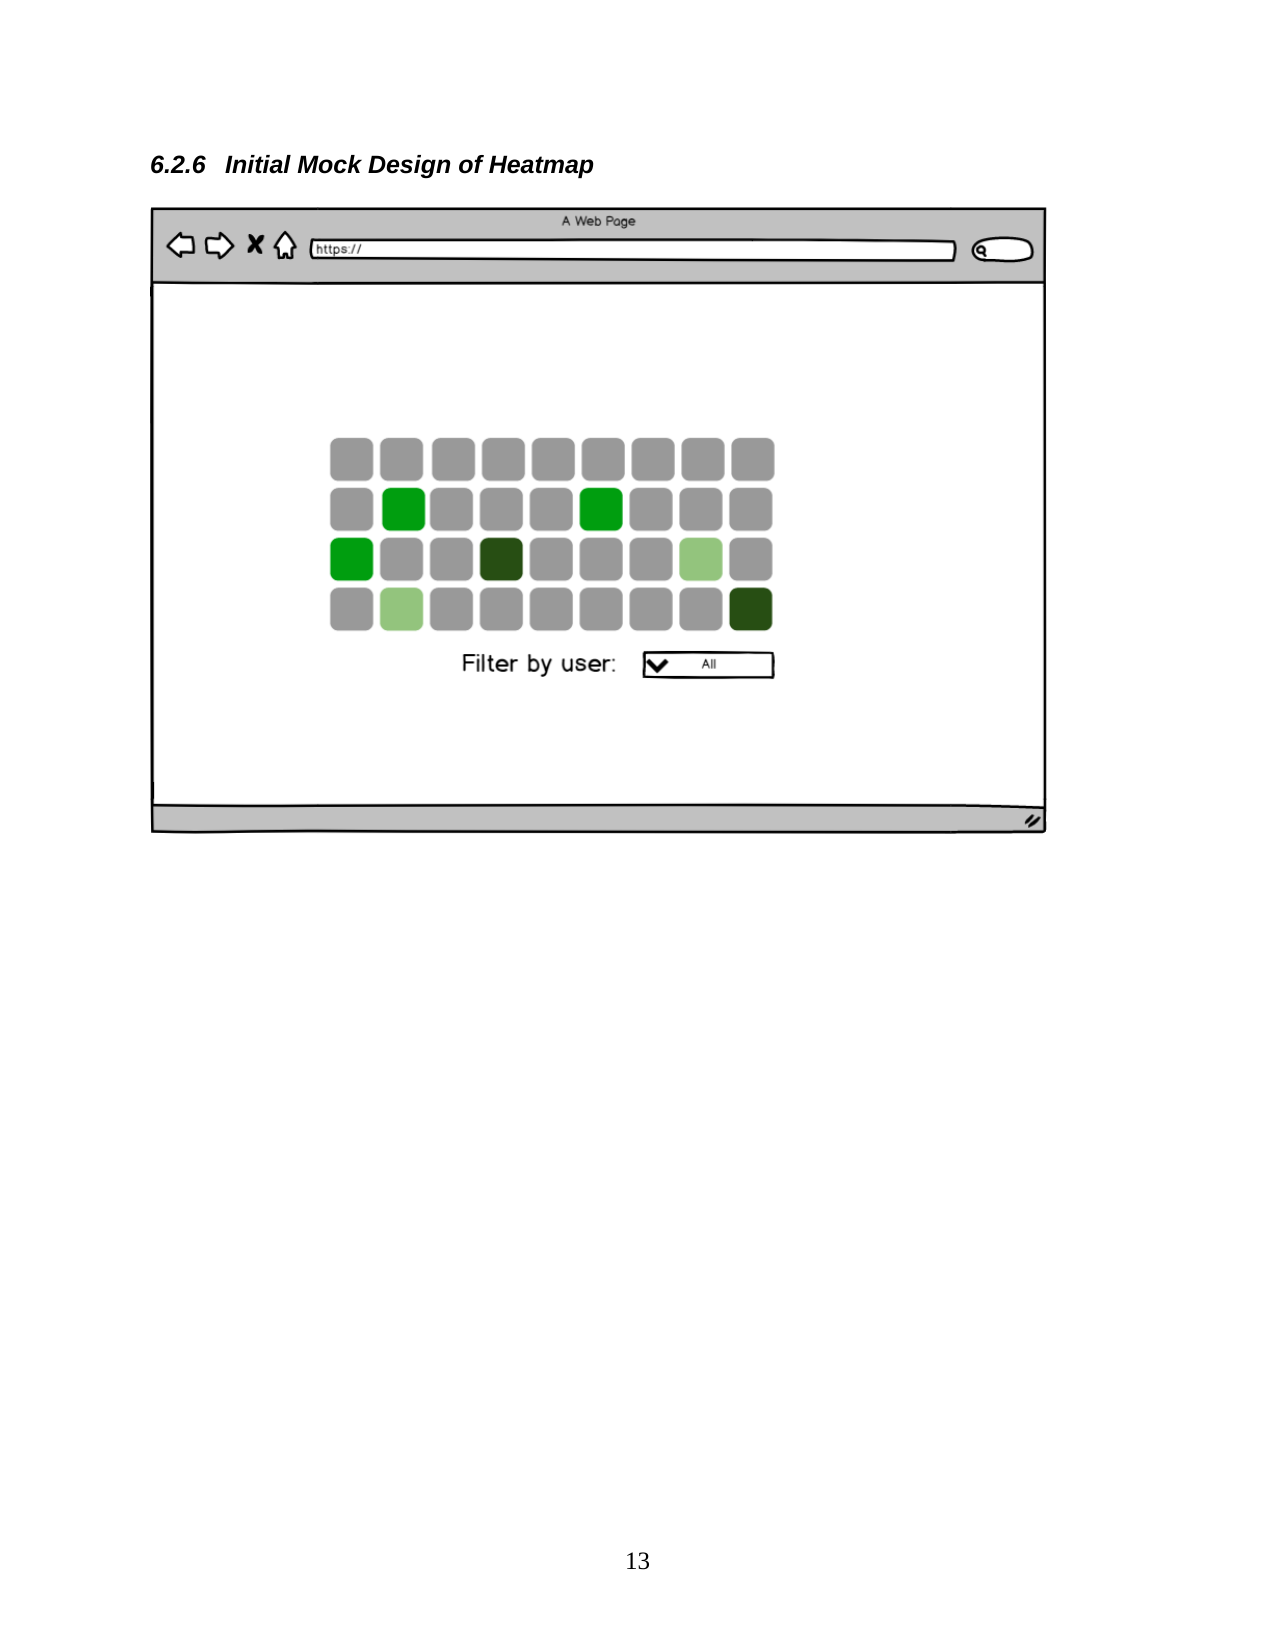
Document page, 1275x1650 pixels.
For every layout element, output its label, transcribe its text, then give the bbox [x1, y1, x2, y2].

picture [150, 207, 1047, 834]
subtitle Initial Mock Design of Heatmap [150, 150, 1125, 179]
